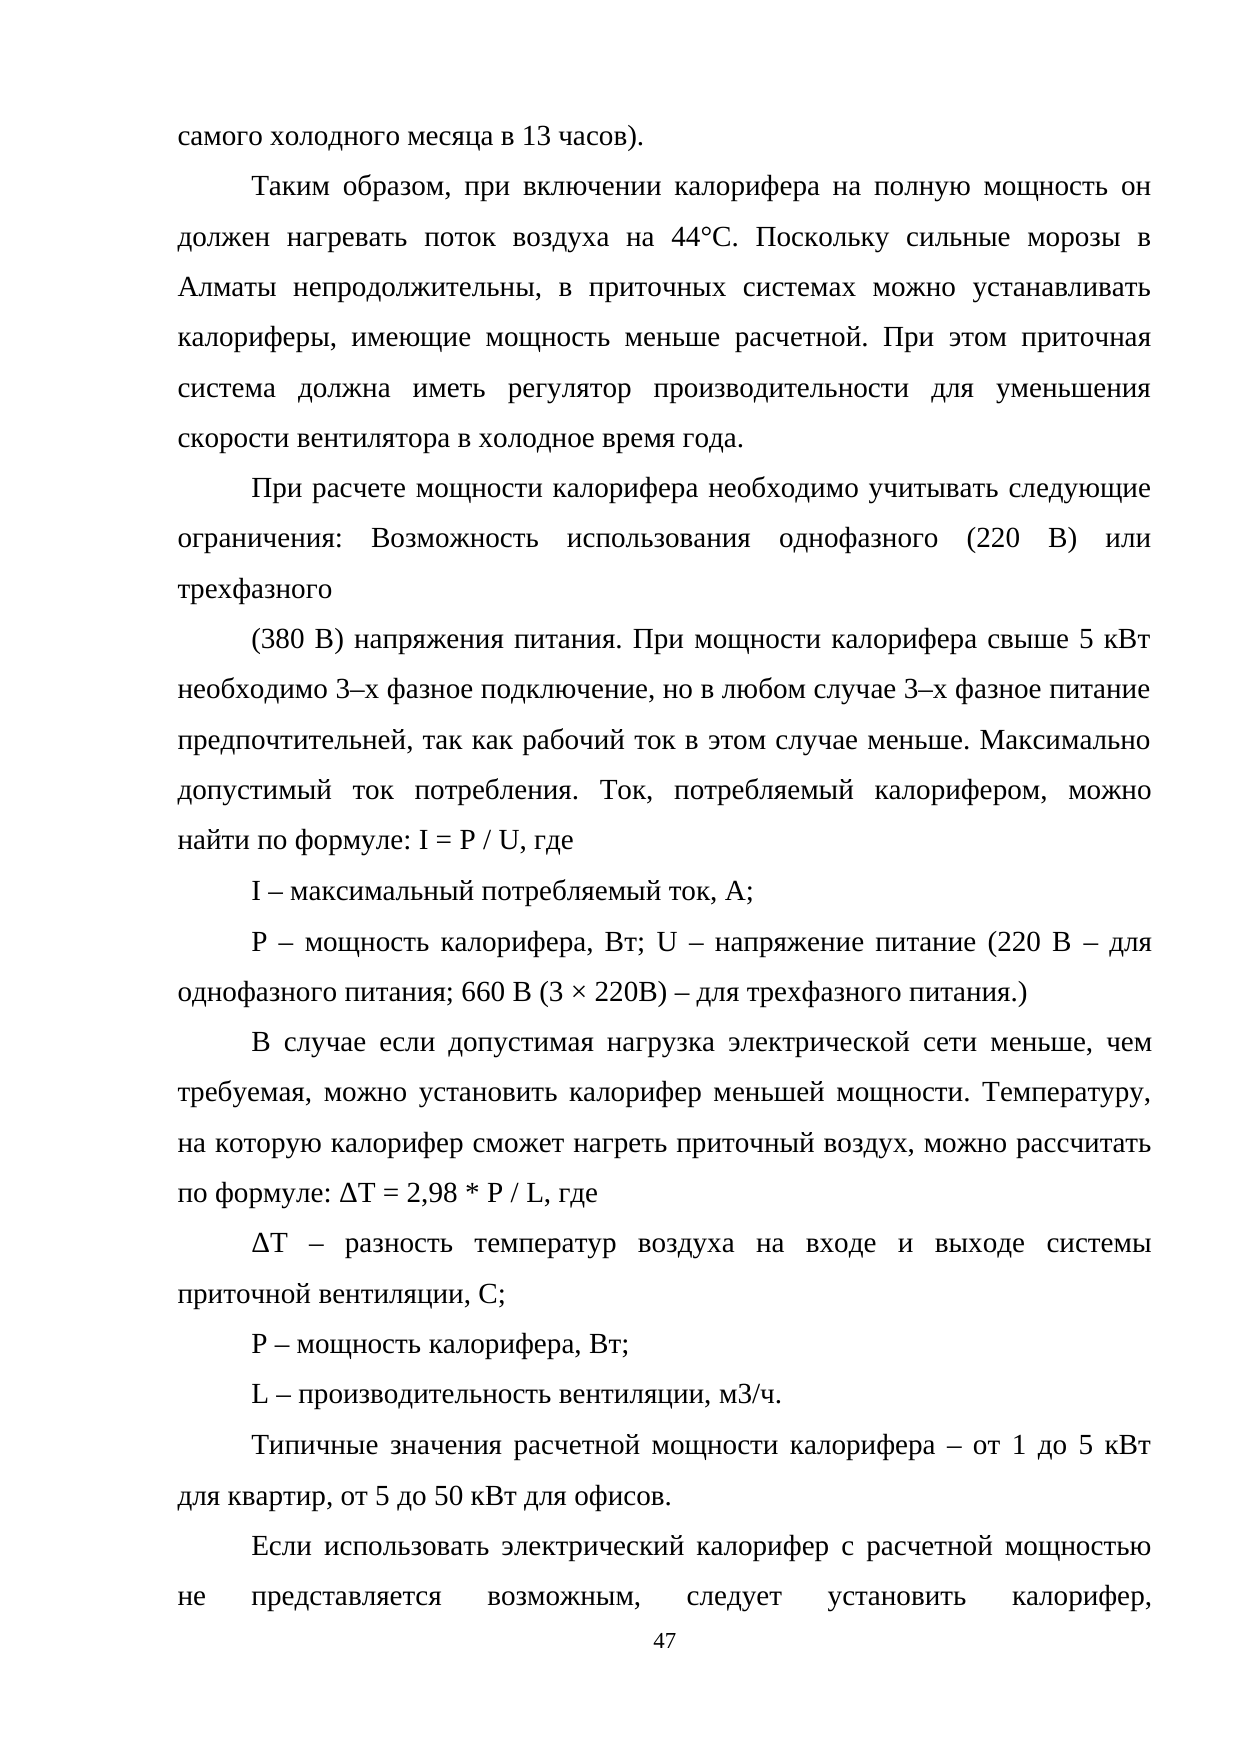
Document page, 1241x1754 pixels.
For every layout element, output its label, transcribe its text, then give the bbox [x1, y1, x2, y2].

text I – максимальный потребляемый ток, А; [177, 873, 1152, 906]
text (380 В) напряжения питания. При мощности калорифера свыше 5 кВт необходимо 3–х фазное подключение, но в любом случае 3–х фазное питание предпочтительней, так как рабочий ток в этом случае меньше. Максимально допустимый ток потребления. Ток, потребляемый калорифером, можно найти по формуле: I = P / U, где [177, 621, 1152, 856]
text В случае если допустимая нагрузка электрической сети меньше, чем требуемая, можно установить калорифер меньшей мощности. Температуру, на которую калорифер сможет нагреть приточный воздух, можно рассчитать по формуле: ΔT = 2,98 * P / L, где [177, 1024, 1152, 1209]
text ΔT – разность температур воздуха на входе и выходе системы приточной вентиляции, С; [177, 1226, 1152, 1309]
text Р – мощность калорифера, Вт; U – напряжение питание (220 В – для однофазного питания; 660 В (3 × 220В) – для трехфазного питания.) [177, 924, 1152, 1007]
text L – производительность вентиляции, м3/ч. [177, 1376, 1152, 1410]
text Таким образом, при включении калорифера на полную мощность он должен нагревать поток воздуха на 44°С. Поскольку сильные морозы в Алматы непродолжительны, в приточных системах можно устанавливать калориферы, имеющие мощность меньше расчетной. При этом приточная система должна иметь регулятор производительности для уменьшения скорости вентилятора в холодное время года. [177, 168, 1152, 453]
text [177, 1528, 1152, 1612]
text Типичные значения расчетной мощности калорифера – от 1 до 5 кВт для квартир, от 5 до 50 кВт для офисов. [177, 1427, 1152, 1511]
text При расчете мощности калорифера необходимо учитывать следующие ограничения: Возможность использования однофазного (220 В) или трехфазного [177, 470, 1152, 604]
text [177, 118, 1152, 152]
text Р – мощность калорифера, Вт; [177, 1326, 1152, 1360]
